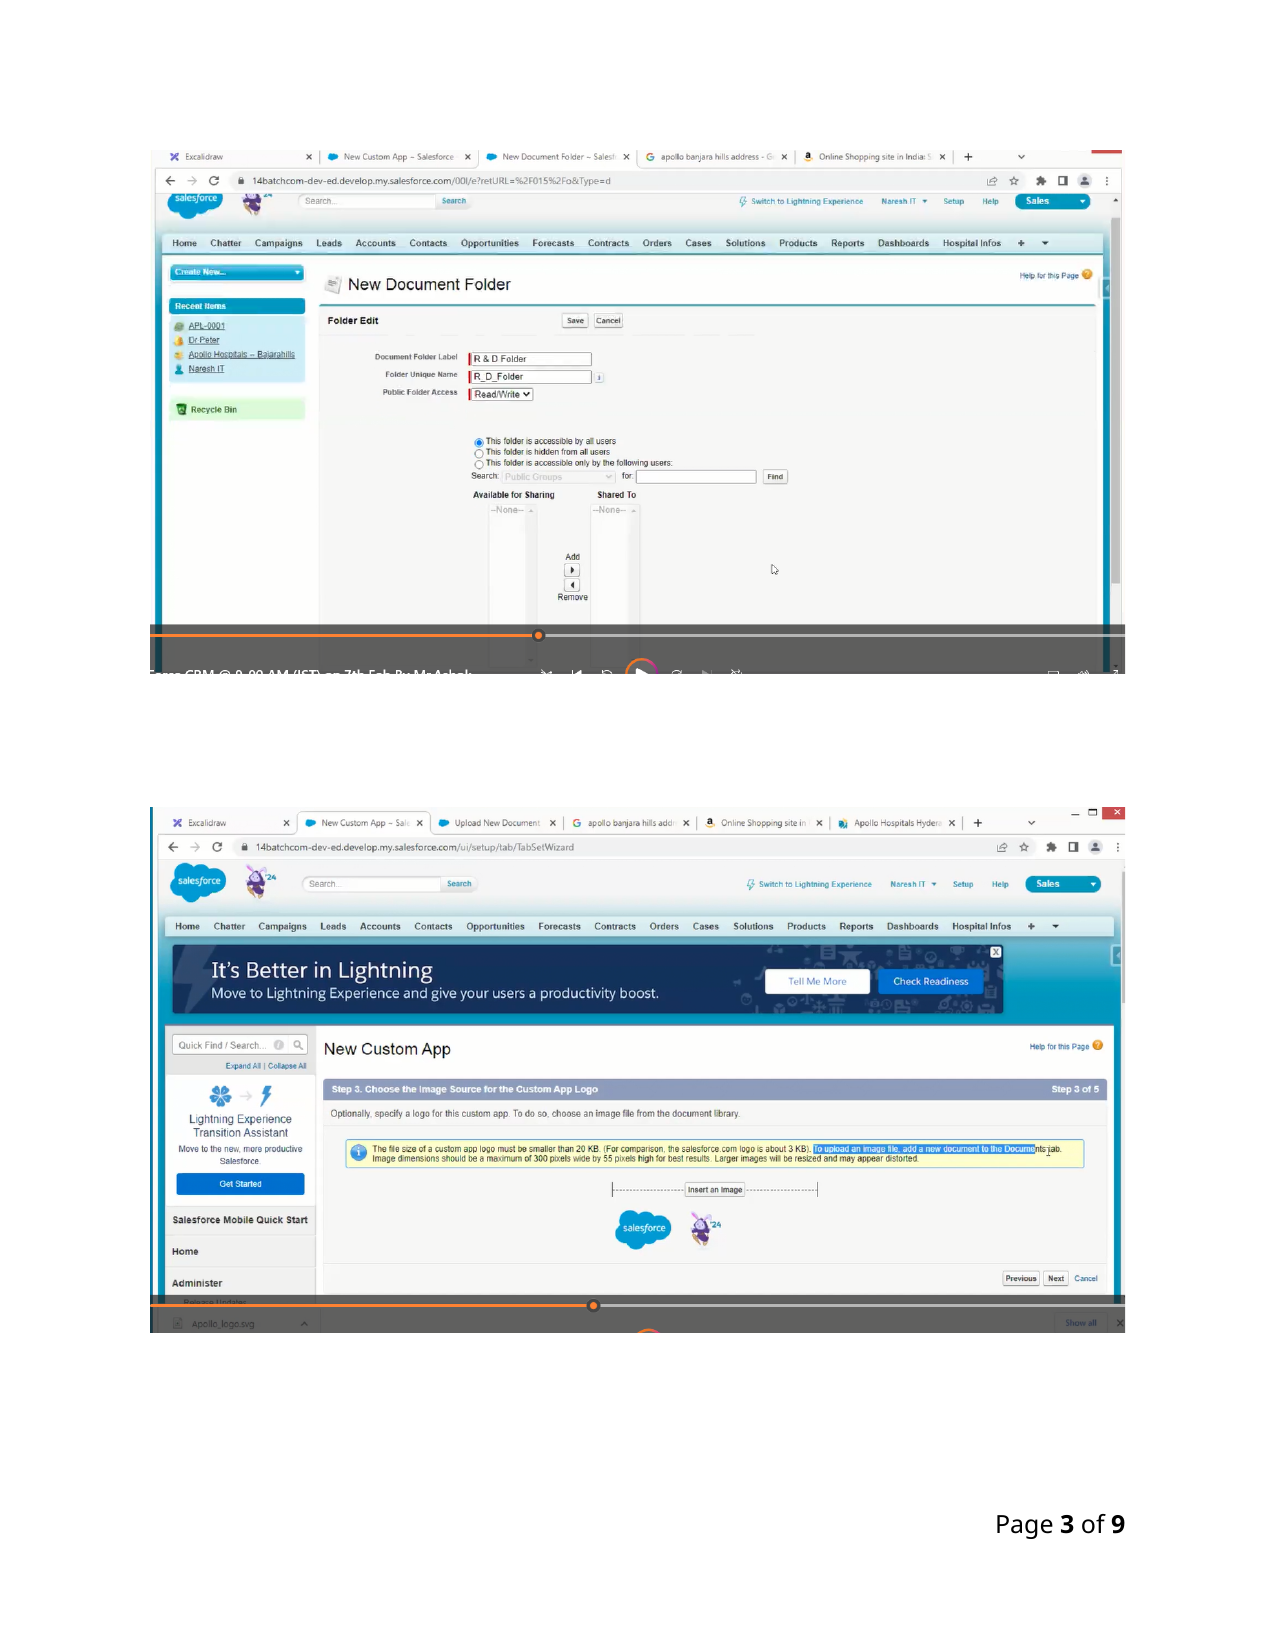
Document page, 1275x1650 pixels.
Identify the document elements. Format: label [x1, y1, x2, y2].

picture [150, 807, 1125, 1333]
picture [150, 150, 1125, 674]
